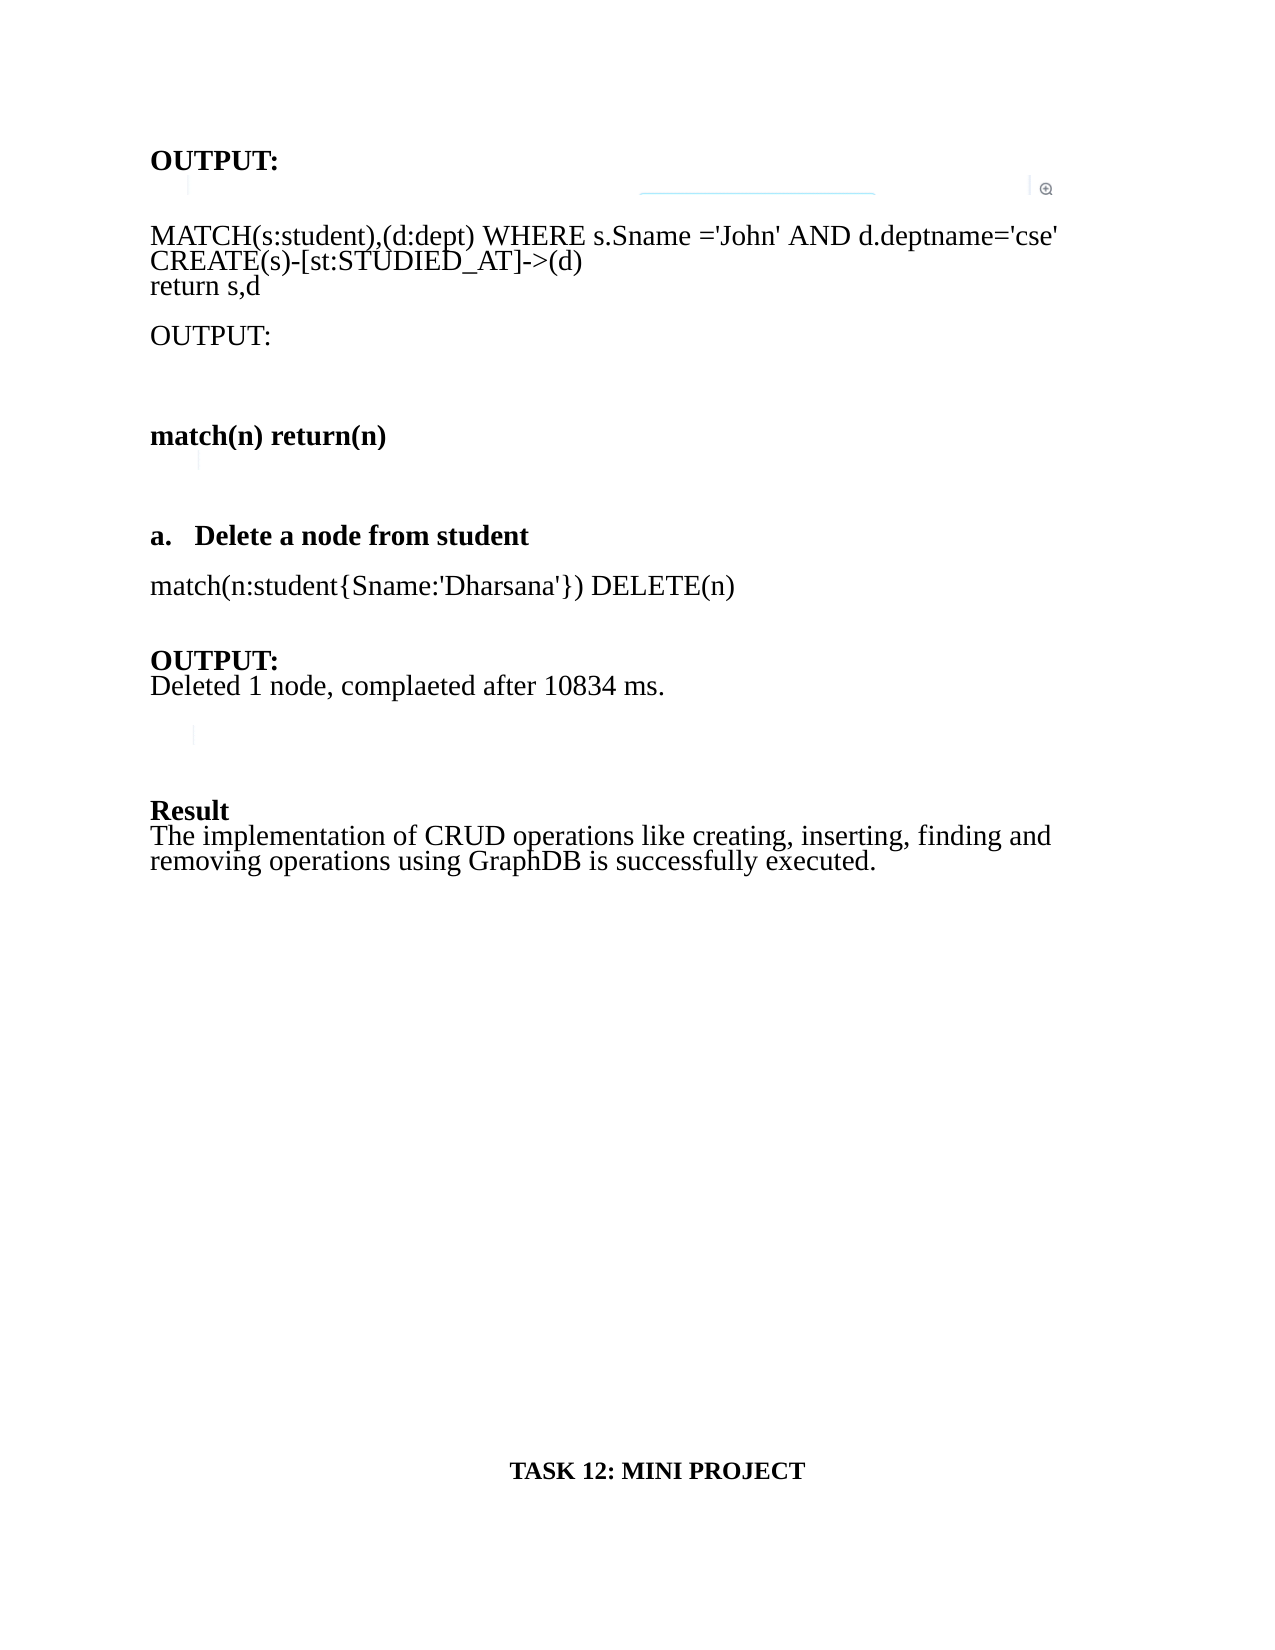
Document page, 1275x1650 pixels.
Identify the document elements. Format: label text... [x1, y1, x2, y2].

text Deleted 1 node, complaeted after 10834 ms. [150, 675, 1125, 725]
text OUTPUT: [150, 325, 1125, 350]
text match(n:student{Sname:'Dharsana'}) DELETE(n) [225, 575, 708, 600]
text The implementation of CRUD operations like creating, inserting, finding and removing operations using GraphDB is successfully executed. [150, 825, 1125, 875]
text CREATE(s)-[st:STUDIED_AT]->(d) [150, 250, 267, 275]
list Delete a node from student [150, 525, 1125, 550]
text OUTPUT: [150, 150, 1125, 175]
text OUTPUT: [150, 650, 1125, 675]
text match(n) return(n) [255, 425, 358, 450]
text match(n) return(n) [150, 425, 234, 450]
text CREATE(s)-[st:STUDIED_AT]->(d) [552, 250, 1125, 275]
text TASK 12: MINI PROJECT [268, 1459, 1046, 1484]
text match(n) return(n) [378, 425, 1125, 450]
text MATCH(s:student),(d:dept) WHERE s.Sname ='John' AND d.deptname='cse' [386, 225, 1125, 250]
text Result [150, 800, 1125, 825]
text match(n:student{Sname:'Dharsana'}) DELETE(n) [705, 575, 1125, 600]
text return s,d [150, 275, 1125, 300]
text CREATE(s)-[st:STUDIED_AT]->(d) [264, 250, 555, 275]
